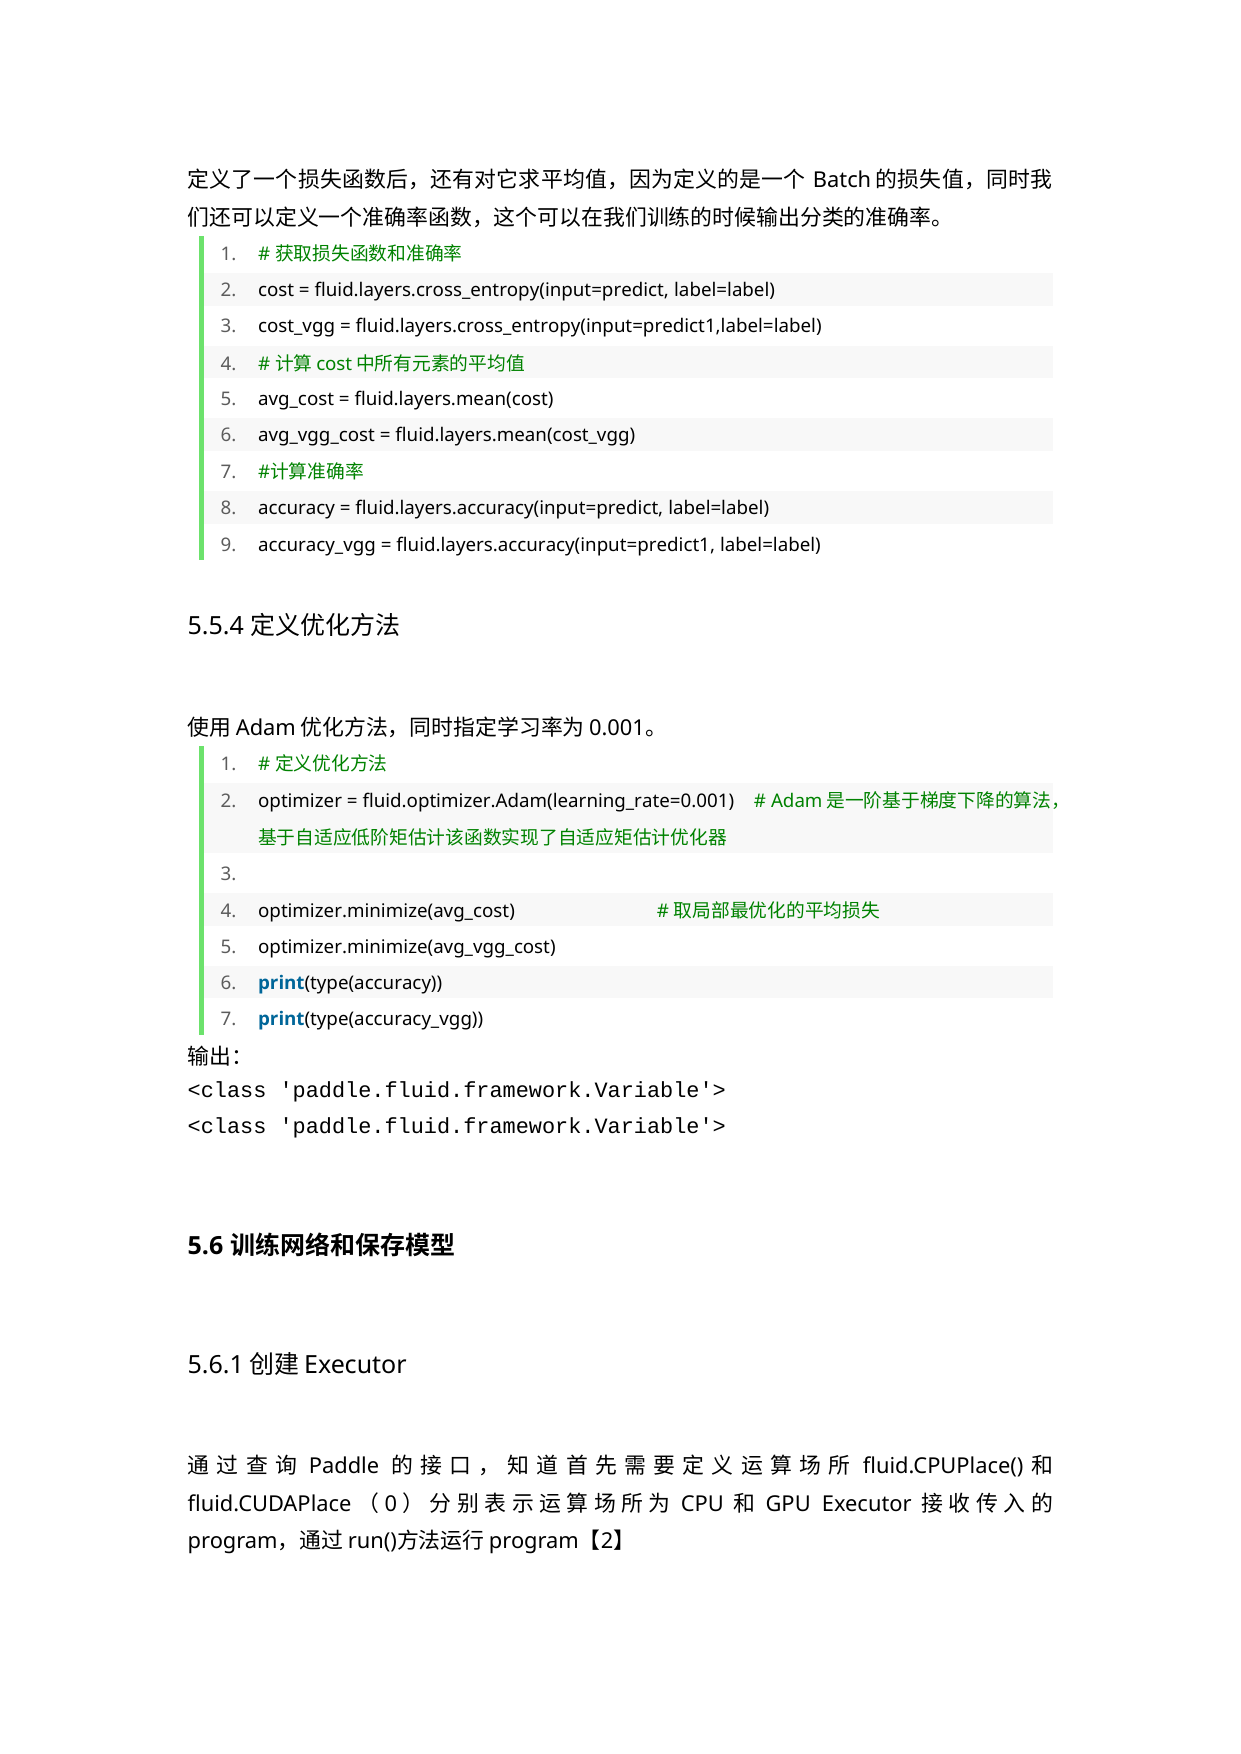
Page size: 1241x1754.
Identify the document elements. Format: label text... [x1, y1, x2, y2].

text <class 'paddle.fluid.framework.Variable'> [187, 1112, 1053, 1144]
text 定义了一个损失函数后，还有对它求平均值，因为定义的是一个Batch的损失值，同时我们还可以定义一个准确率函数，这个可以在我们训练的时候输出分类的准确率。 [187, 162, 1053, 232]
text 通过查询Paddle的接口，知道首先需要定义运算场所fluid.CPUPlace()和fluid.CUDAPlace（0）分别表示运算场所为CPU和GPU Executor接收传入的program，通过run()方法运行program【2】 [187, 1448, 1053, 1555]
list # 定义优化方法 [204, 746, 1053, 779]
list print(type(accuracy_vgg)) [204, 1002, 1053, 1035]
list cost = fluid.layers.cross_entropy(input=predict, label=label) [204, 273, 1053, 306]
text <class 'paddle.fluid.framework.Variable'> [187, 1076, 1053, 1108]
list optimizer.minimize(avg_vgg_cost) [204, 930, 1053, 962]
list optimizer = fluid.optimizer.Adam(learning_rate=0.001) # Adam是一阶基于梯度下降的算法，基于自适应低阶矩估计该函数实现了自适应矩估计优化器 [204, 783, 1053, 853]
list accuracy_vgg = fluid.layers.accuracy(input=predict1, label=label) [204, 527, 1053, 560]
list # 计算cost中所有元素的平均值 [204, 346, 1053, 378]
text 输出： [187, 1038, 1053, 1071]
subtitle 5.6.1创建Executor [187, 1330, 1053, 1395]
subtitle 5.5.4 定义优化方法 [187, 591, 1053, 656]
text 使用Adam优化方法，同时指定学习率为0.001。 [187, 709, 1053, 742]
list avg_vgg_cost = fluid.layers.mean(cost_vgg) [204, 418, 1053, 451]
list accuracy = fluid.layers.accuracy(input=predict, label=label) [204, 491, 1053, 524]
list optimizer.minimize(avg_cost) # 取局部最优化的平均损失 [204, 893, 1053, 926]
subtitle 5.6 训练网络和保存模型 [187, 1211, 1053, 1276]
list #计算准确率 [204, 454, 1053, 487]
list avg_cost = fluid.layers.mean(cost) [204, 382, 1053, 414]
list # 获取损失函数和准确率 [204, 236, 1053, 269]
list print(type(accuracy)) [204, 966, 1053, 998]
list cost_vgg = fluid.layers.cross_entropy(input=predict1,label=label) [204, 309, 1053, 342]
